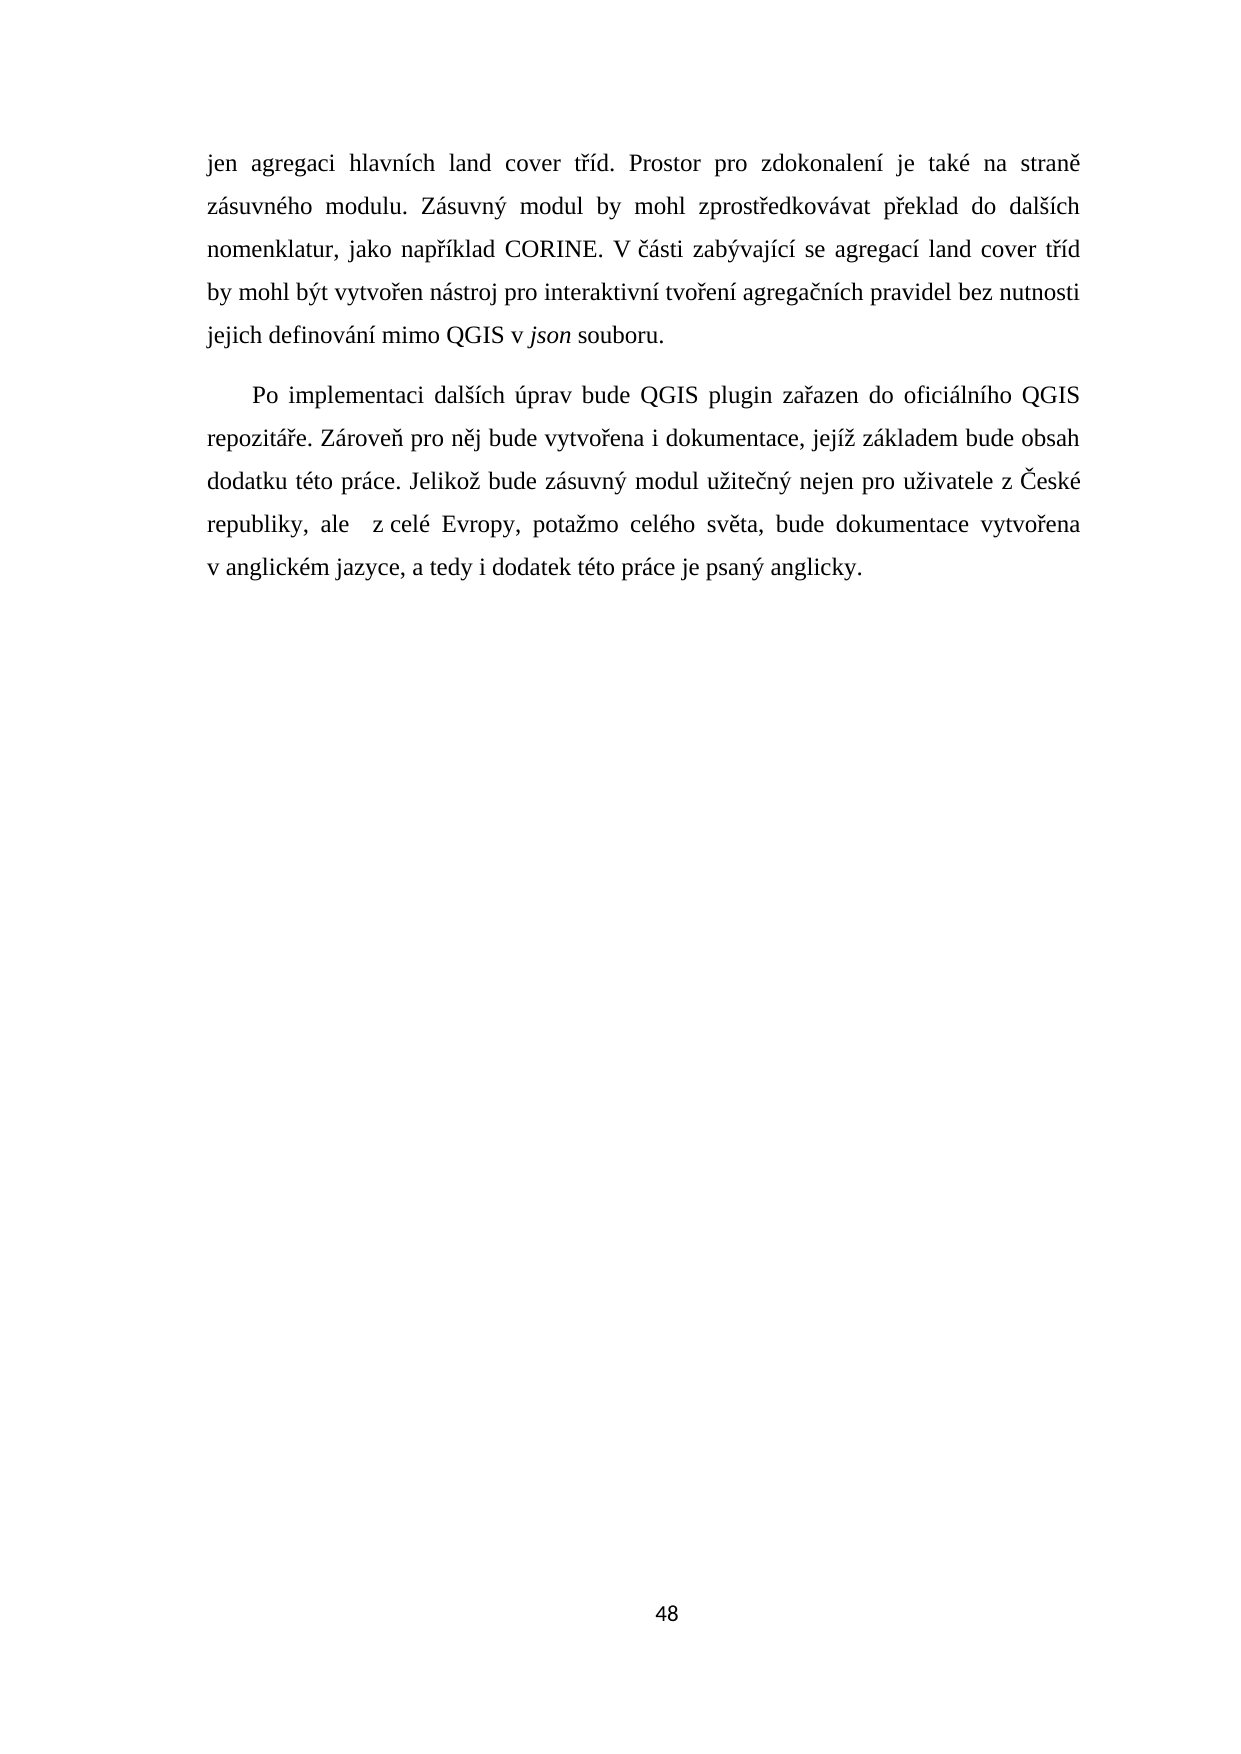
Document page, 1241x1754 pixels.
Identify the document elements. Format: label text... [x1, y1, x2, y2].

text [207, 148, 1081, 349]
text Po implementaci dalších úprav bude QGIS plugin zařazen do oficiálního QGIS repozitáře. Zároveň pro něj bude vytvořena i dokumentace, jejíž základem bude obsah dodatku této práce. Jelikož bude zásuvný modul užitečný nejen pro uživatele z České republiky, ale z celé Evropy, potažmo celého světa, bude dokumentace vytvořena v anglickém jazyce, a tedy i dodatek této práce je psaný anglicky. [207, 380, 1081, 581]
